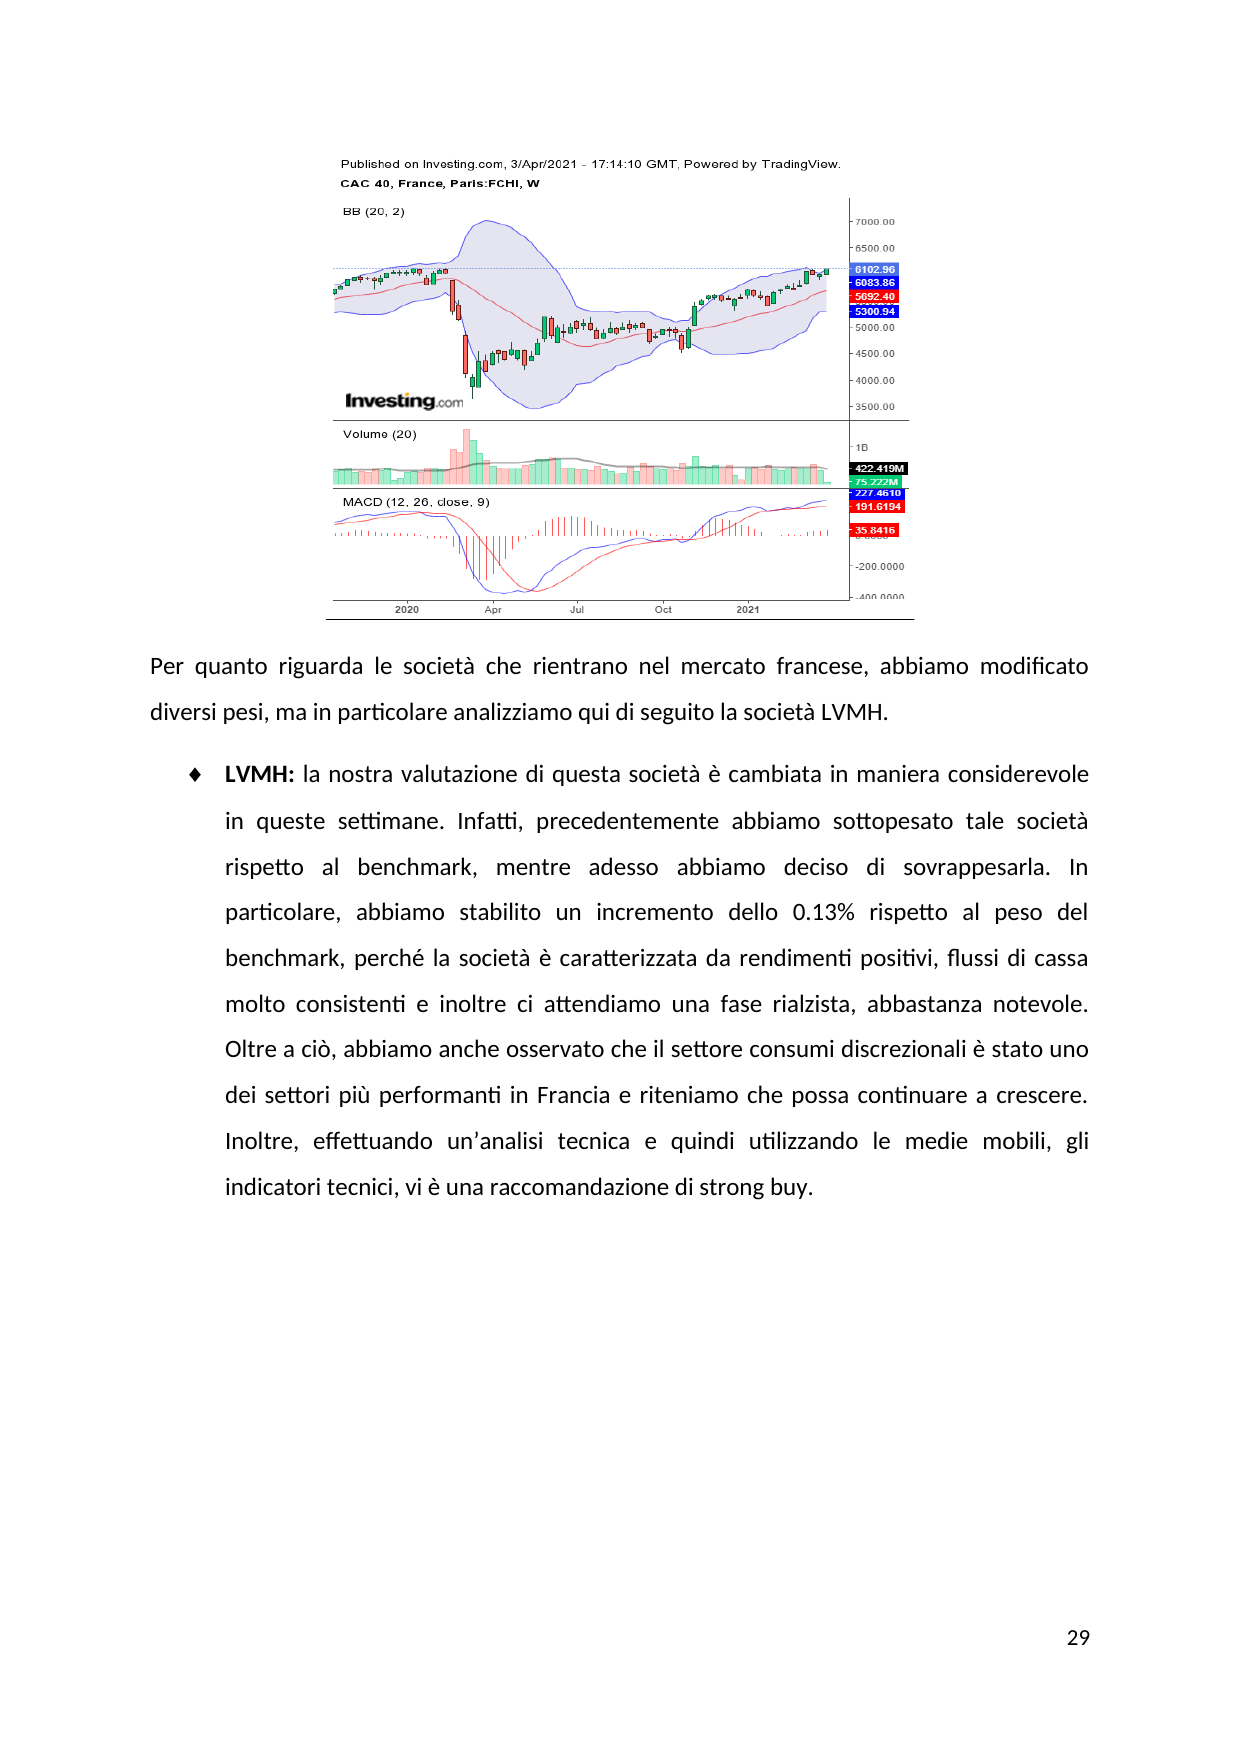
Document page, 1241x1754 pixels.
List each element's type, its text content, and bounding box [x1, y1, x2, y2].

text Per quanto riguarda le società che rientrano nel mercato francese, abbiamo modificato diversi pesi, ma in particolare analizziamo qui di seguito la società LVMH. [150, 650, 1090, 726]
picture [325, 150, 915, 620]
list LVMH: la nostra valutazione di questa società è cambiata in maniera considerevole in queste settimane. Infatti, precedentemente abbiamo sottopesato tale società rispetto al benchmark, mentre adesso abbiamo deciso di sovrappesarla. In particolare, abbiamo stabilito un incremento dello 0.13% rispetto al peso del benchmark, perché la società è caratterizzata da rendimenti positivi, flussi di cassa molto consistenti e inoltre ci attendiamo una fase rialzista, abbastanza notevole. Oltre a ciò, abbiamo anche osservato che il settore consumi discrezionali è stato uno dei settori più performanti in Francia e riteniamo che possa continuare a crescere. Inoltre, effettuando un’analisi tecnica e quindi utilizzando le medie mobili, gli indicatori tecnici, vi è una raccomandazione di strong buy. [187, 758, 1090, 1201]
